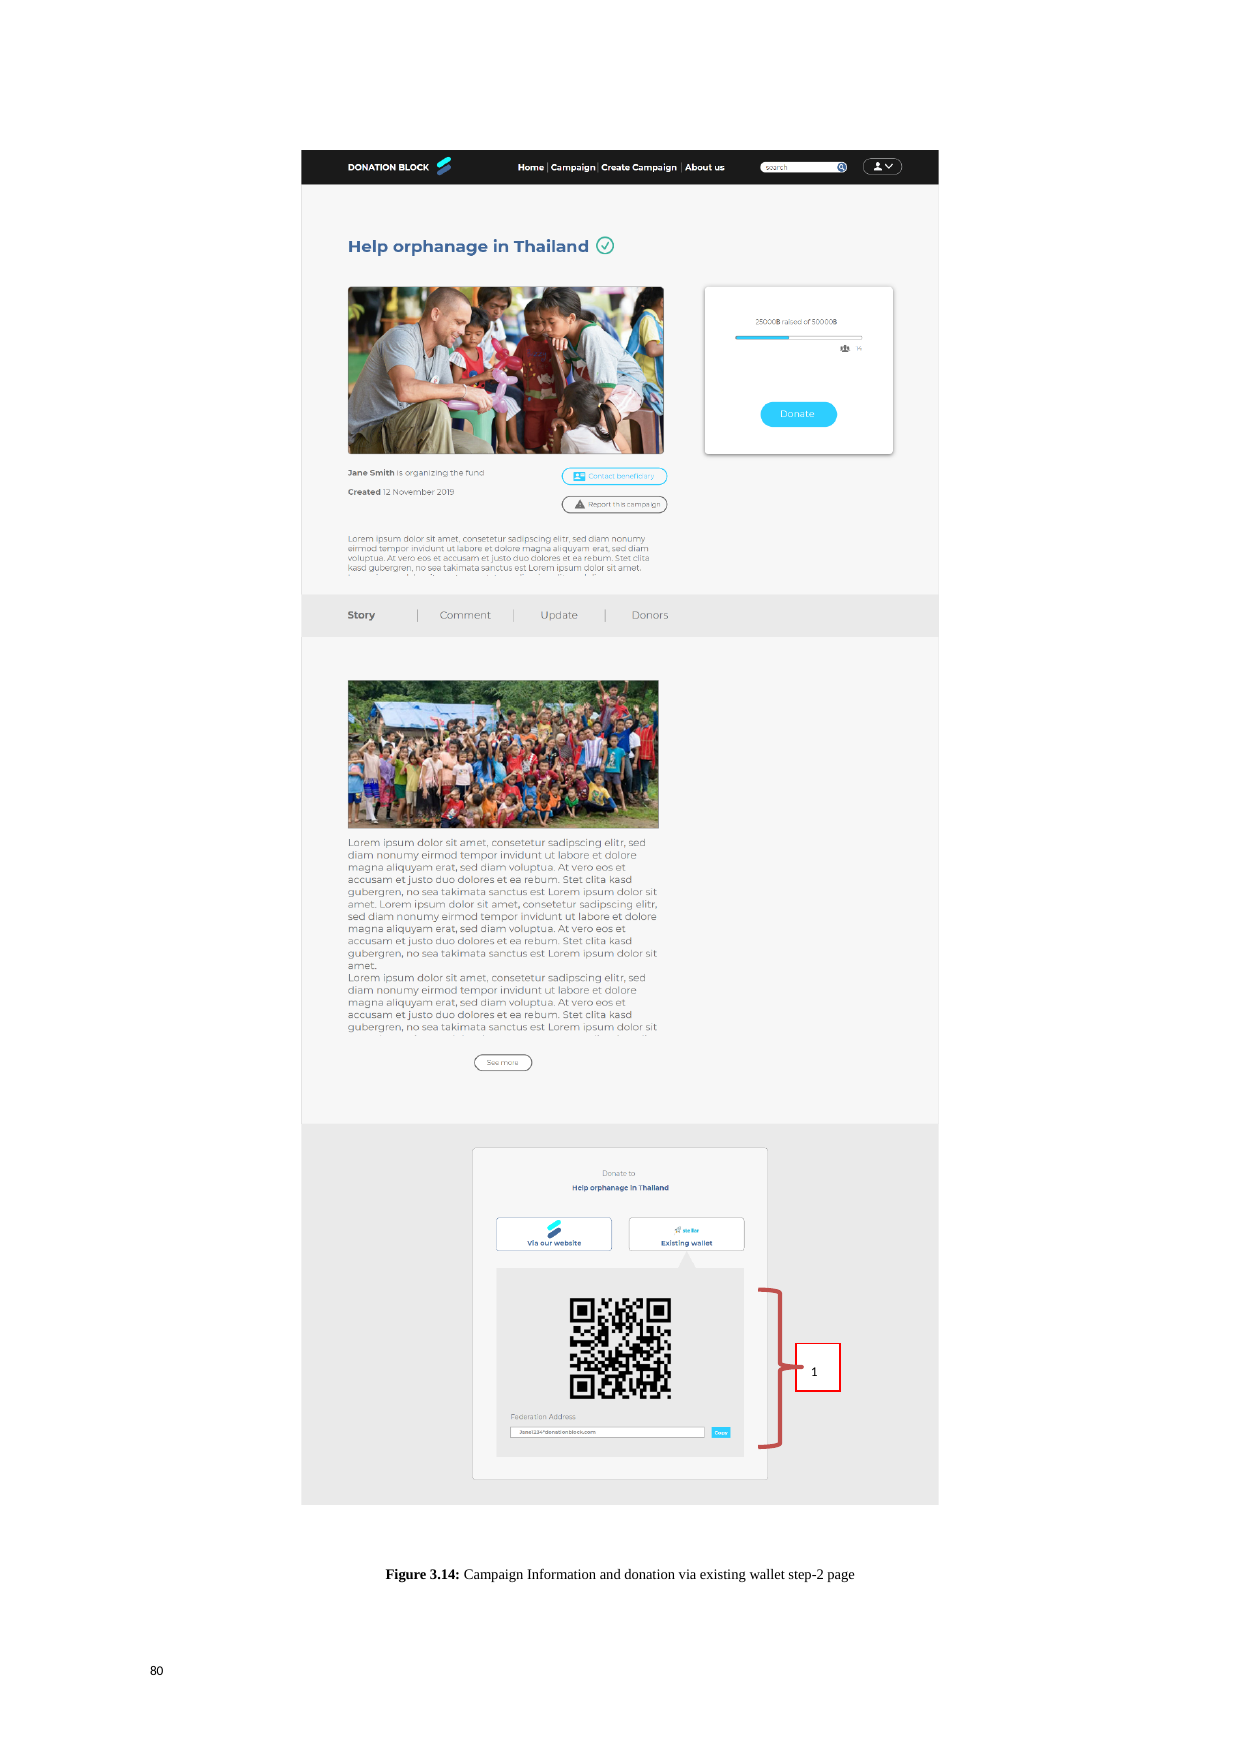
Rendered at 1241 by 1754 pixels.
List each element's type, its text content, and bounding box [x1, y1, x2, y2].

picture [301, 150, 939, 1505]
text Figure 3.14: Campaign Information and donation via existing wallet step-2 page [150, 1554, 1090, 1582]
